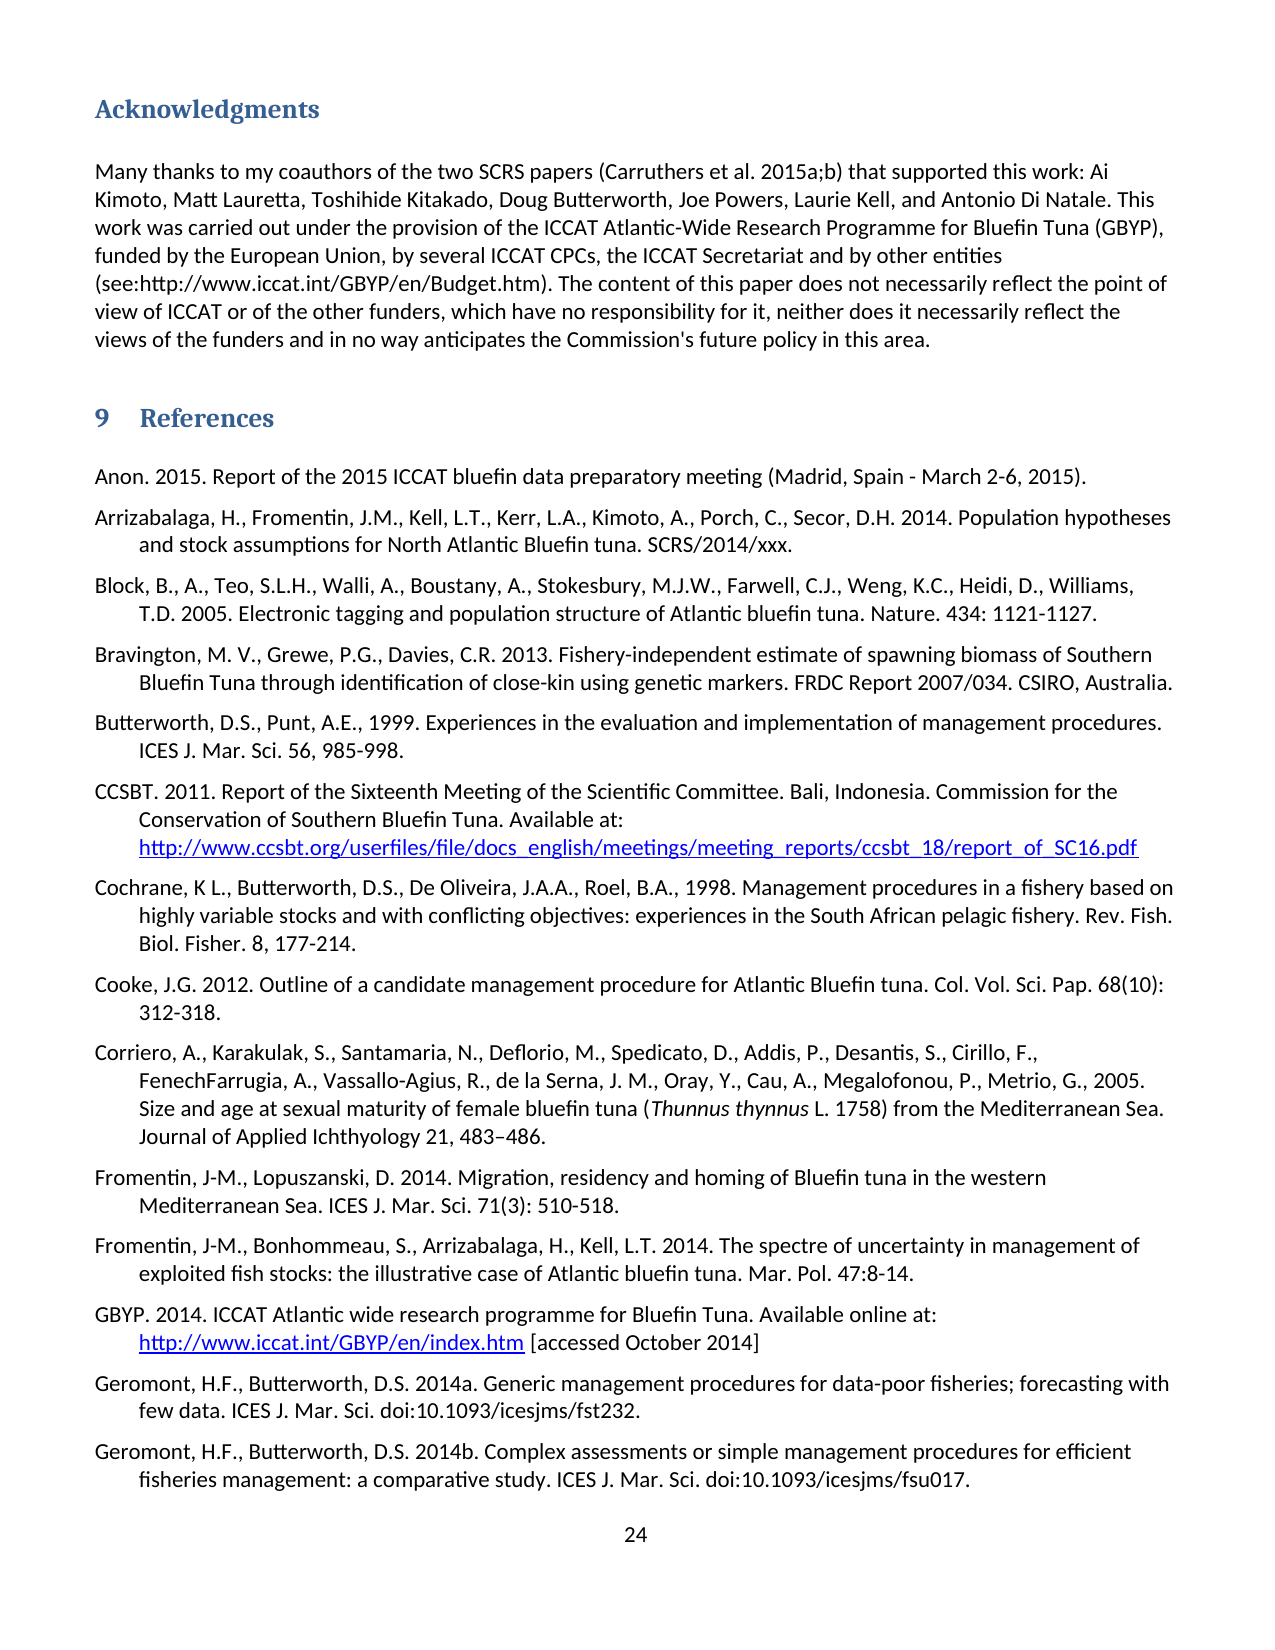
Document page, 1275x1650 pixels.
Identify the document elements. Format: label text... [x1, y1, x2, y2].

text Butterworth, D.S., Punt, A.E., 1999. Experiences in the evaluation and implementation of management procedures. ICES J. Mar. Sci. 56, 985-998. [94, 708, 1176, 764]
text Bravington, M. V., Grewe, P.G., Davies, C.R. 2013. Fishery-independent estimate of spawning biomass of Southern Bluefin Tuna through identification of close-kin using genetic markers. FRDC Report 2007/034. CSIRO, Australia. [94, 640, 1176, 696]
text Fromentin, J-M., Lopuszanski, D. 2014. Migration, residency and homing of Bluefin tuna in the western Mediterranean Sea. ICES J. Mar. Sci. 71(3): 510-518. [94, 1163, 1176, 1219]
text Block, B., A., Teo, S.L.H., Walli, A., Boustany, A., Stokesbury, M.J.W., Farwell, C.J., Weng, K.C., Heidi, D., Williams, T.D. 2005. Electronic tagging and population structure of Atlantic bluefin tuna. Nature. 434: 1121-1127. [94, 571, 1176, 627]
text Many thanks to my coauthors of the two SCRS papers (Carruthers et al. 2015a;b) that supported this work: Ai Kimoto, Matt Lauretta, Toshihide Kitakado, Doug Butterworth, Joe Powers, Laurie Kell, and Antonio Di Natale. This work was carried out under the provision of the ICCAT Atlantic-Wide Research Programme for Bluefin Tuna (GBYP), funded by the European Union, by several ICCAT CPCs, the ICCAT Secretariat and by other entities (see:http://www.iccat.int/GBYP/en/Budget.htm). The content of this paper does not necessarily reflect the point of view of ICCAT or of the other funders, which have no responsibility for it, neither does it necessarily reflect the views of the funders and in no way anticipates the Commission's future policy in this area. [94, 157, 1176, 353]
text Cochrane, K L., Butterworth, D.S., De Oliveira, J.A.A., Roel, B.A., 1998. Management procedures in a fishery based on highly variable stocks and with conflicting objectives: experiences in the South African pelagic fishery. Rev. Fish. Biol. Fisher. 8, 177-214. [94, 873, 1176, 957]
text Geromont, H.F., Butterworth, D.S. 2014a. Generic management procedures for data-poor fisheries; forecasting with few data. ICES J. Mar. Sci. doi:10.1093/icesjms/fst232. [94, 1369, 1176, 1425]
text Arrizabalaga, H., Fromentin, J.M., Kell, L.T., Kerr, L.A., Kimoto, A., Porch, C., Secor, D.H. 2014. Population hypotheses and stock assumptions for North Atlantic Bluefin tuna. SCRS/2014/xxx. [94, 503, 1176, 559]
text Acknowledgments [94, 94, 1176, 126]
text Cooke, J.G. 2012. Outline of a candidate management procedure for Atlantic Bluefin tuna. Col. Vol. Sci. Pap. 68(10): 312-318. [94, 970, 1176, 1026]
text Fromentin, J-M., Bonhommeau, S., Arrizabalaga, H., Kell, L.T. 2014. The spectre of uncertainty in management of exploited fish stocks: the illustrative case of Atlantic bluefin tuna. Mar. Pol. 47:8-14. [94, 1232, 1176, 1288]
text CCSBT. 2011. Report of the Sixteenth Meeting of the Scientific Committee. Bali, Indonesia. Commission for the Conservation of Southern Bluefin Tuna. Available at: http://www.ccsbt.org/userfiles/file/docs_english/meetings/meeting_reports/ccsbt_18/report_of_SC16.pdf [94, 777, 1176, 861]
text Anon. 2015. Report of the 2015 ICCAT bluefin data preparatory meeting (Madrid, Spain - March 2-6, 2015). [94, 462, 1176, 490]
text Corriero, A., Karakulak, S., Santamaria, N., Deflorio, M., Spedicato, D., Addis, P., Desantis, S., Cirillo, F., FenechFarrugia, A., Vassallo-Agius, R., de la Serna, J. M., Oray, Y., Cau, A., Megalofonou, P., Metrio, G., 2005. Size and age at sexual maturity of female bluefin tuna (Thunnus thynnus L. 1758) from the Mediterranean Sea. Journal of Applied Ichthyology 21, 483–486. [94, 1038, 1176, 1151]
subtitle References [94, 403, 1176, 434]
text Geromont, H.F., Butterworth, D.S. 2014b. Complex assessments or simple management procedures for efficient fisheries management: a comparative study. ICES J. Mar. Sci. doi:10.1093/icesjms/fsu017. [94, 1437, 1176, 1493]
text GBYP. 2014. ICCAT Atlantic wide research programme for Bluefin Tuna. Available online at: http://www.iccat.int/GBYP/en/index.htm [accessed October 2014] [94, 1300, 1176, 1356]
